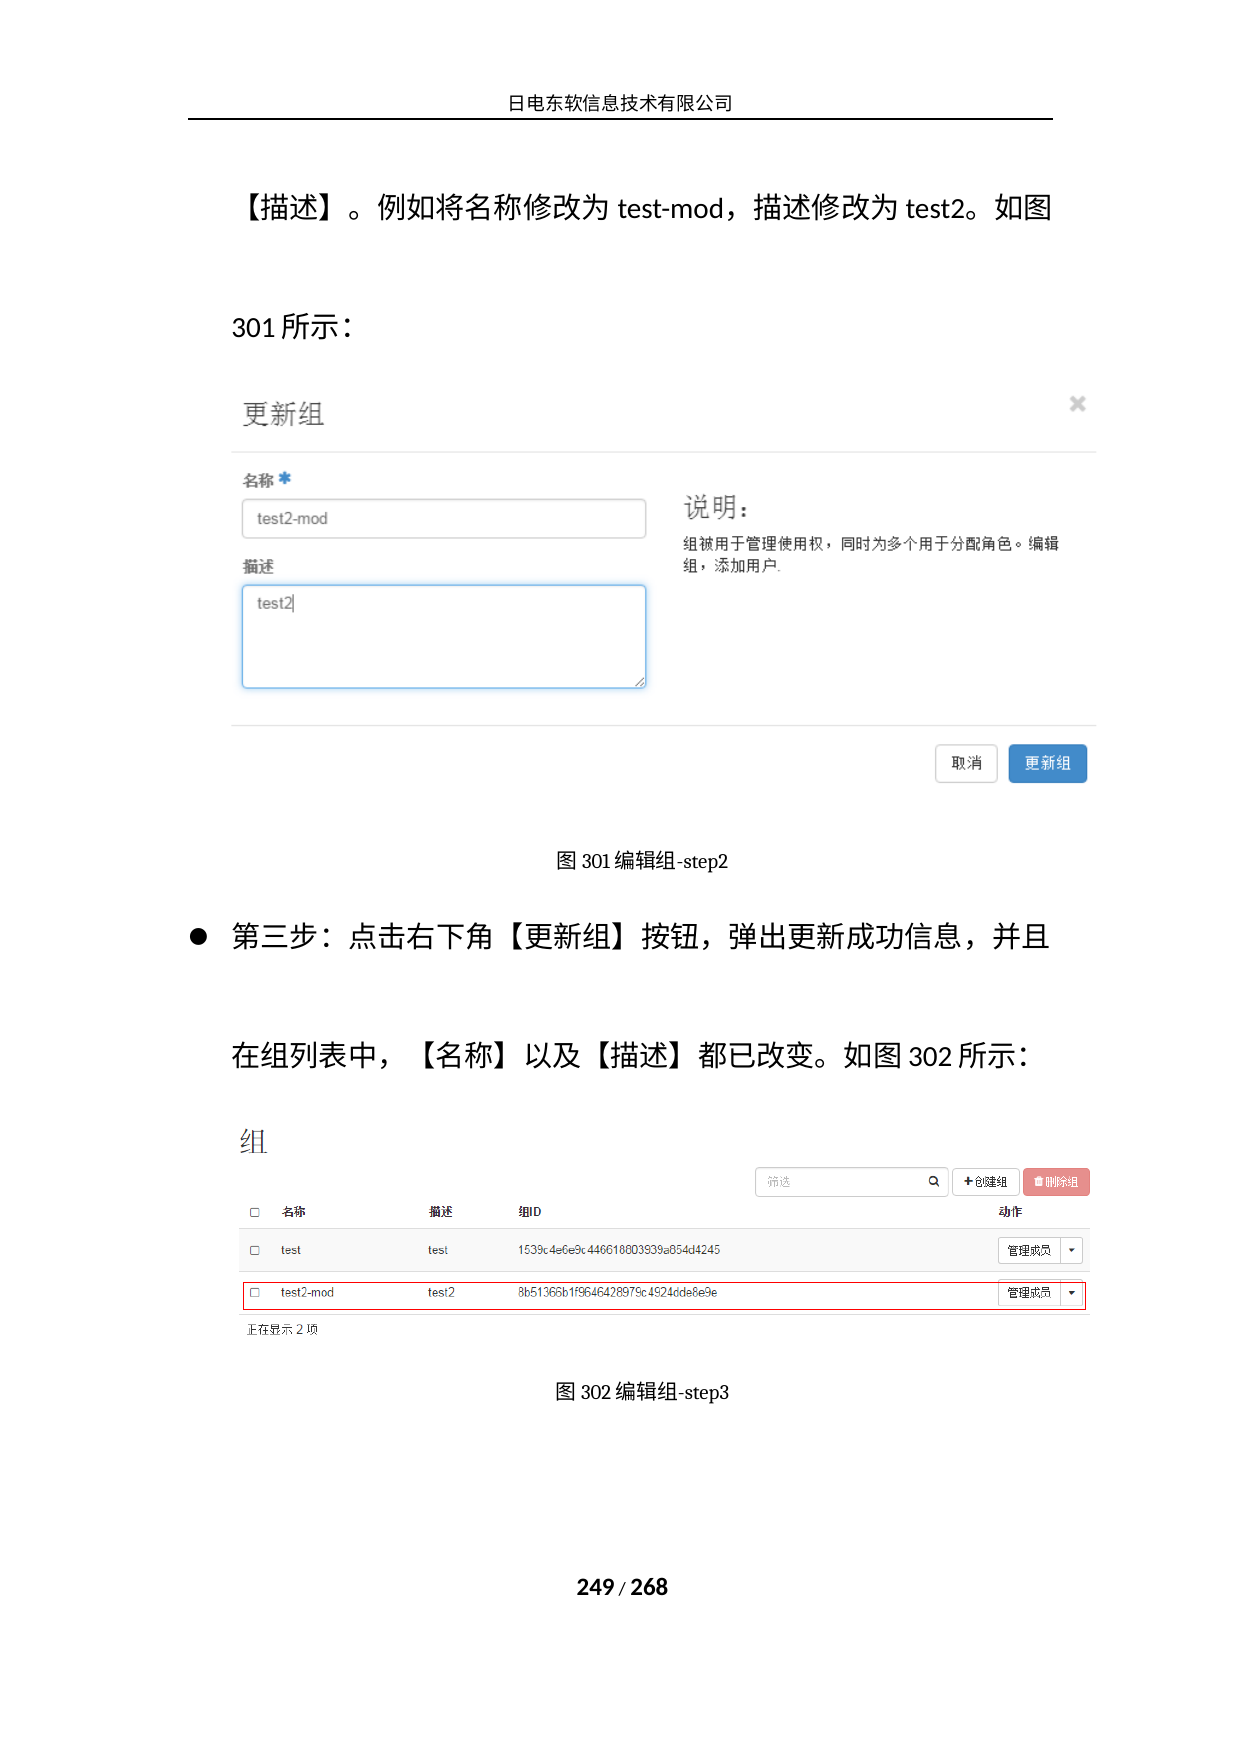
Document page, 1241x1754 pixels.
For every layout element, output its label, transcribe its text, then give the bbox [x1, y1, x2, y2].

list 第三步：点击右下角【更新组】按钮，弹出更新成功信息，并且在组列表中，【名称】以及【描述】都已改变。如图302所示： [187, 895, 1053, 1093]
picture [231, 1114, 1097, 1344]
text 图 302编辑组-step3 [231, 1370, 1053, 1410]
text 图 301编辑组-step2 [231, 840, 1053, 880]
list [187, 166, 1053, 364]
picture [231, 385, 1097, 794]
